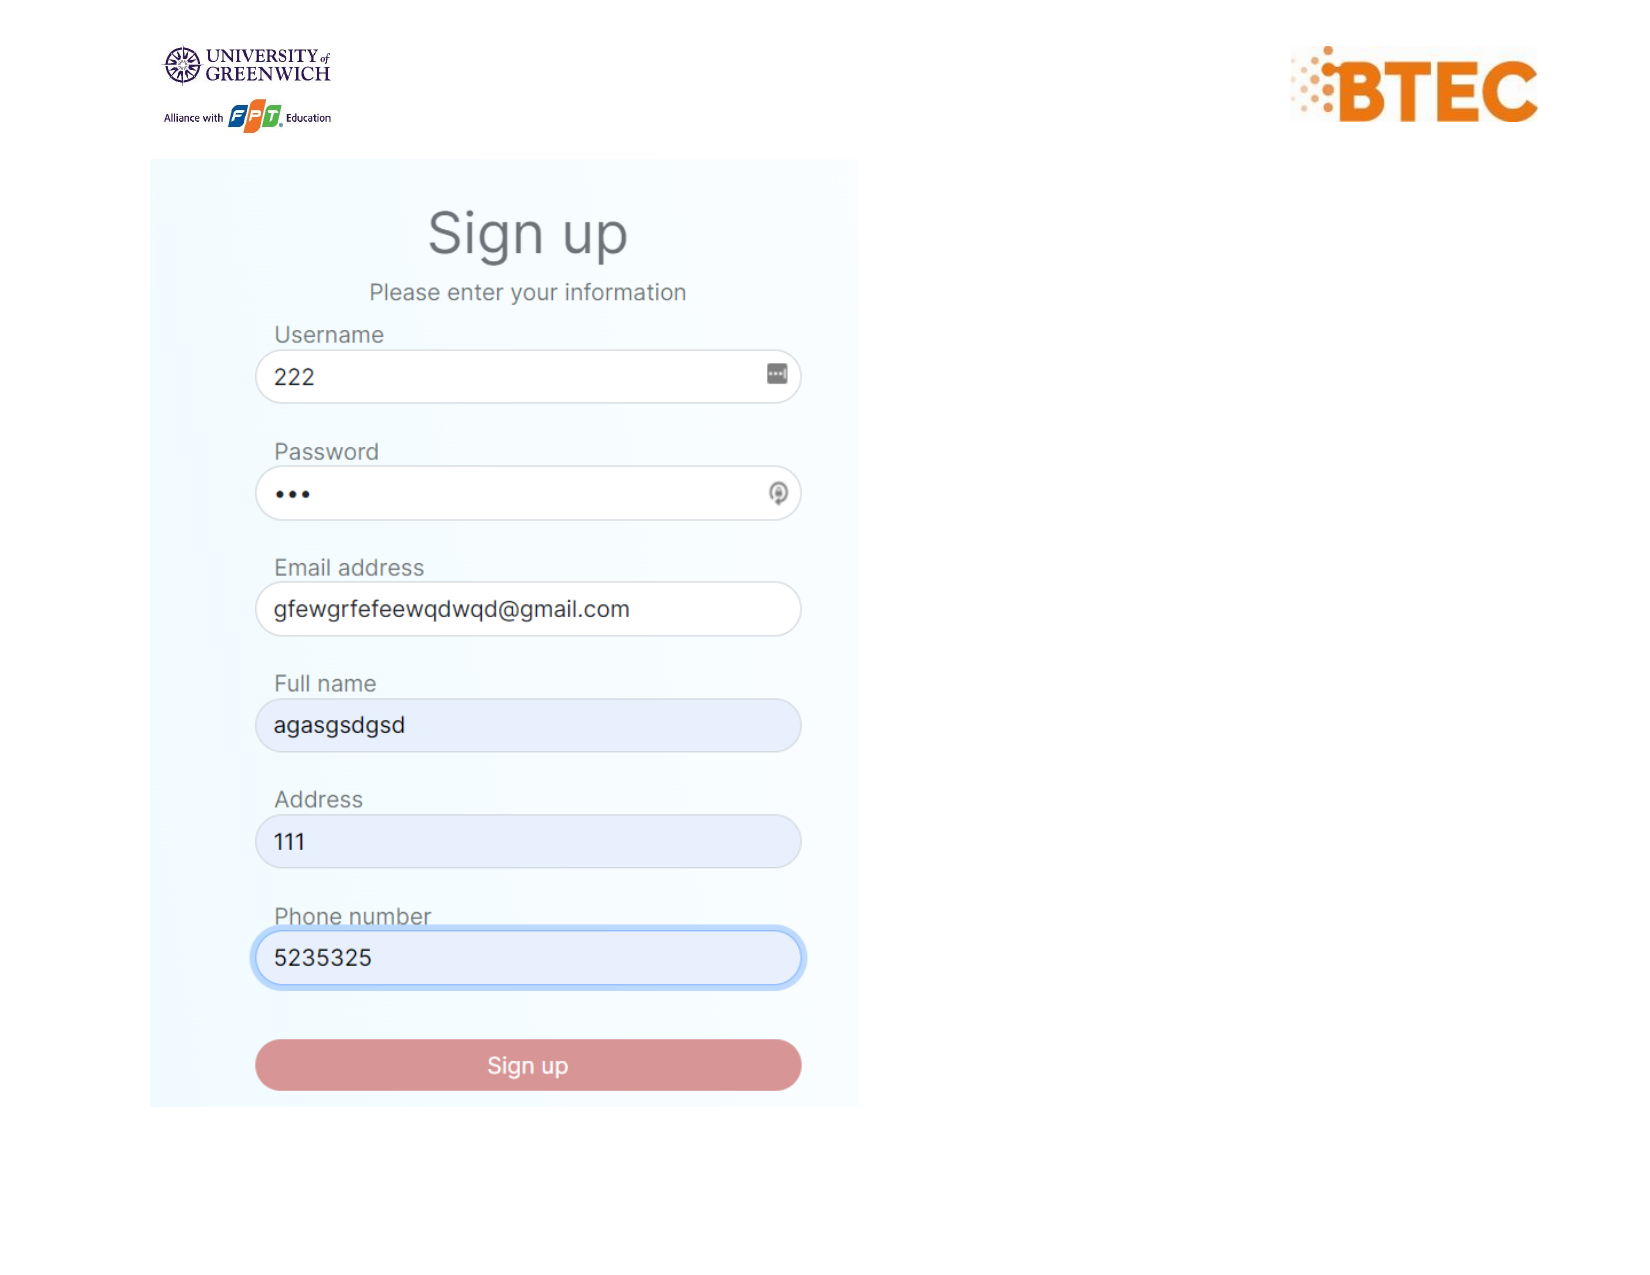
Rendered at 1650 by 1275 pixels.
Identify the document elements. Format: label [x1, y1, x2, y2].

picture [150, 159, 859, 1107]
picture [150, 32, 343, 144]
picture [1290, 46, 1538, 122]
